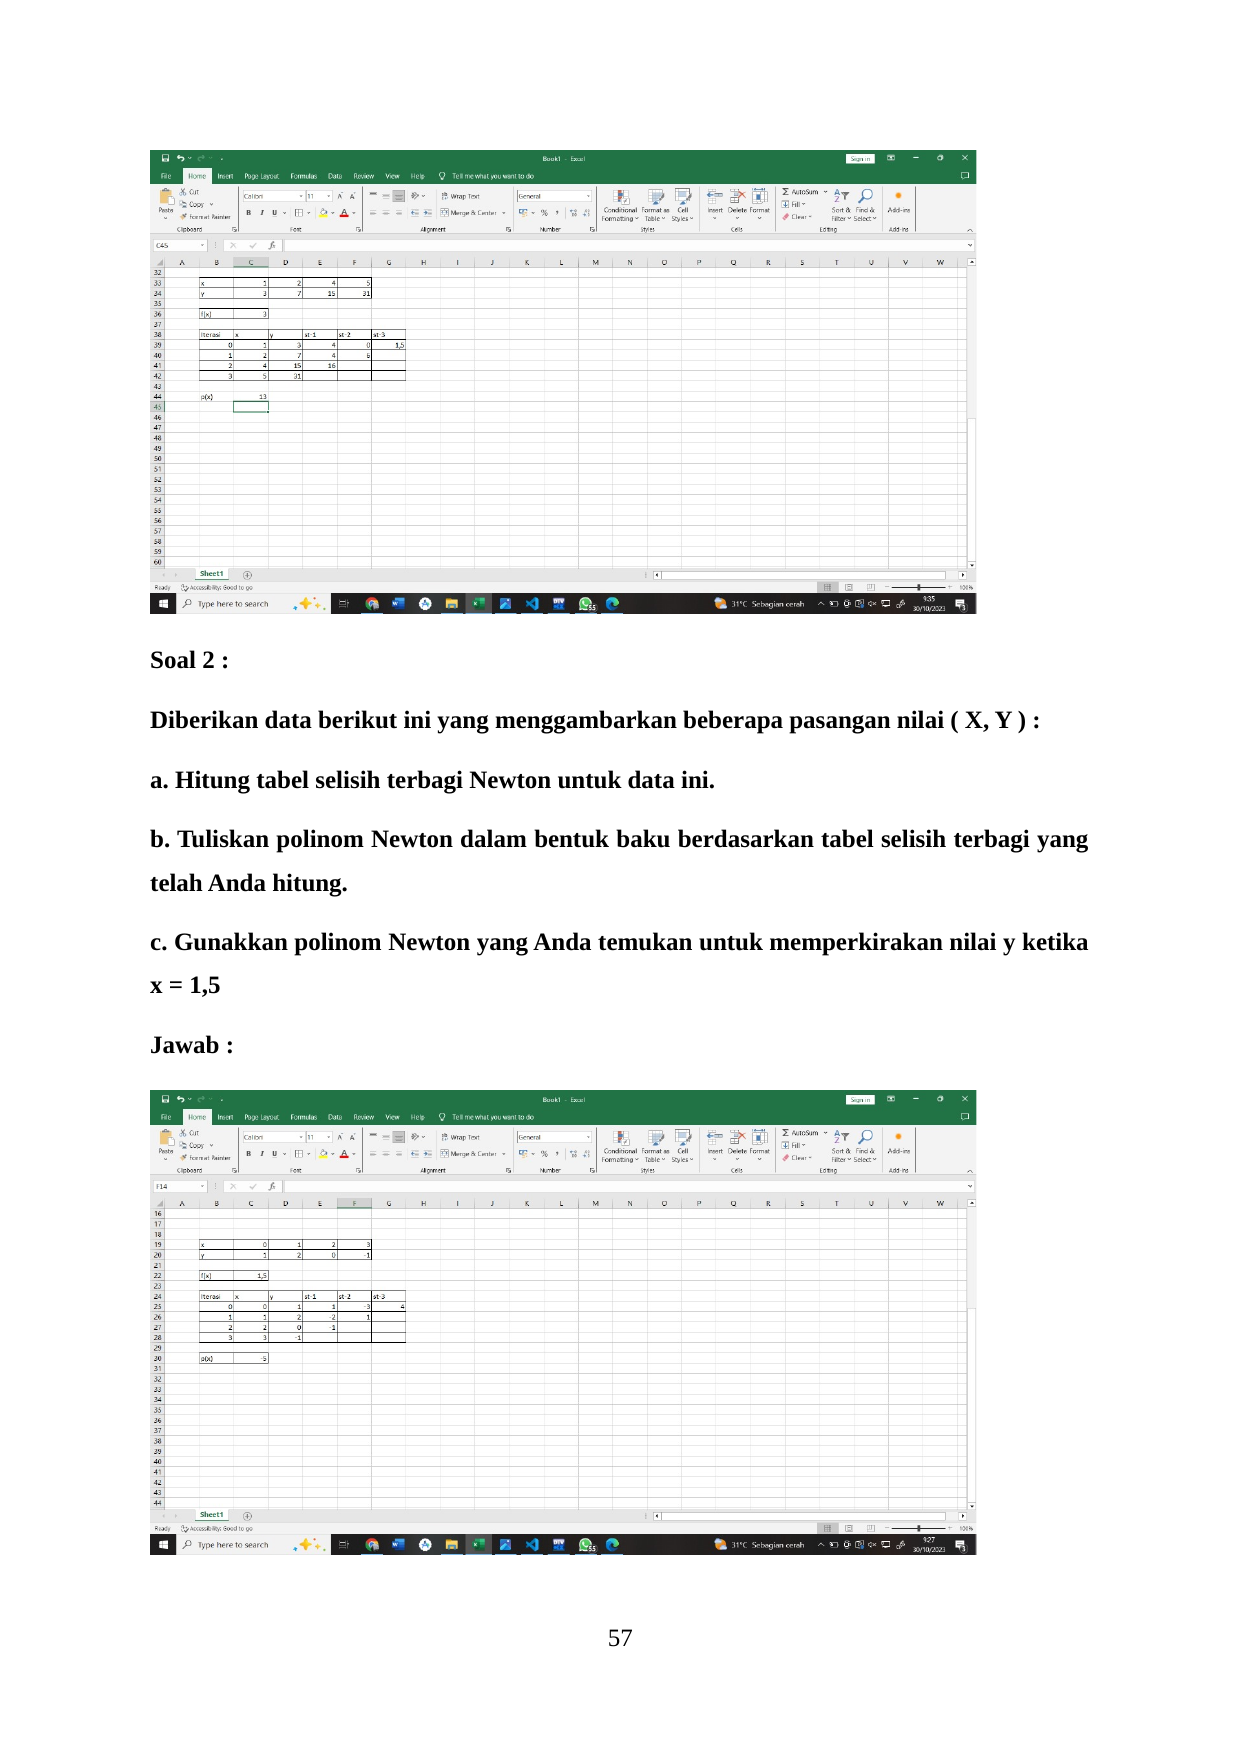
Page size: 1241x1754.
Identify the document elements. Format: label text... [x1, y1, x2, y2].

text a. Hitung tabel selisih terbagi Newton untuk data ini. [150, 765, 1090, 793]
text b. Tuliskan polinom Newton dalam bentuk baku berdasarkan tabel selisih terbagi yang telah Anda hitung. [150, 824, 1090, 896]
text c. Gunakkan polinom Newton yang Anda temukan untuk memperkirakan nilai y ketika x = 1,5 [150, 927, 1090, 999]
text Jawab : [150, 1030, 1090, 1059]
picture [150, 150, 977, 614]
text Diberikan data berikut ini yang menggambarkan beberapa pasangan nilai ( X, Y ) : [150, 705, 1090, 734]
picture [150, 1090, 977, 1555]
text Soal 2 : [150, 645, 1090, 674]
